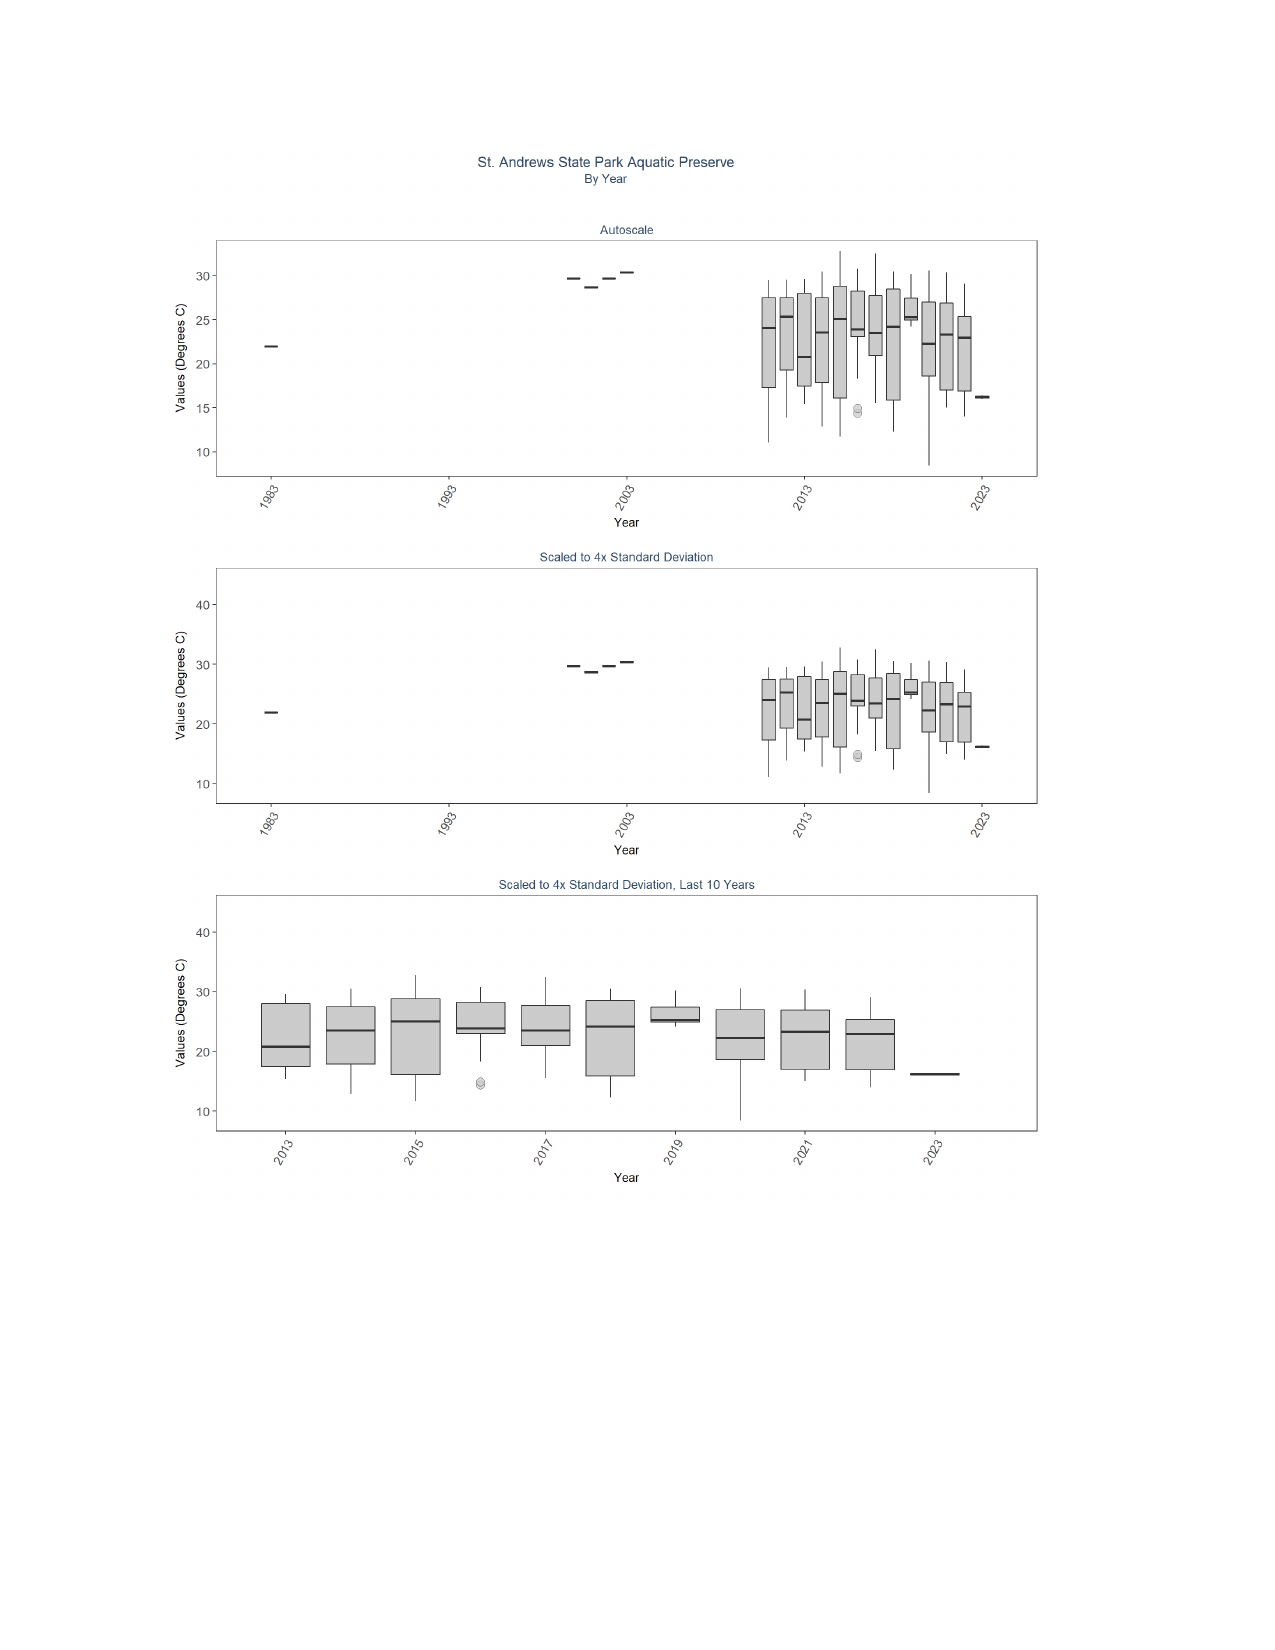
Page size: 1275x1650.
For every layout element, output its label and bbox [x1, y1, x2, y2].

picture [168, 150, 1044, 1200]
